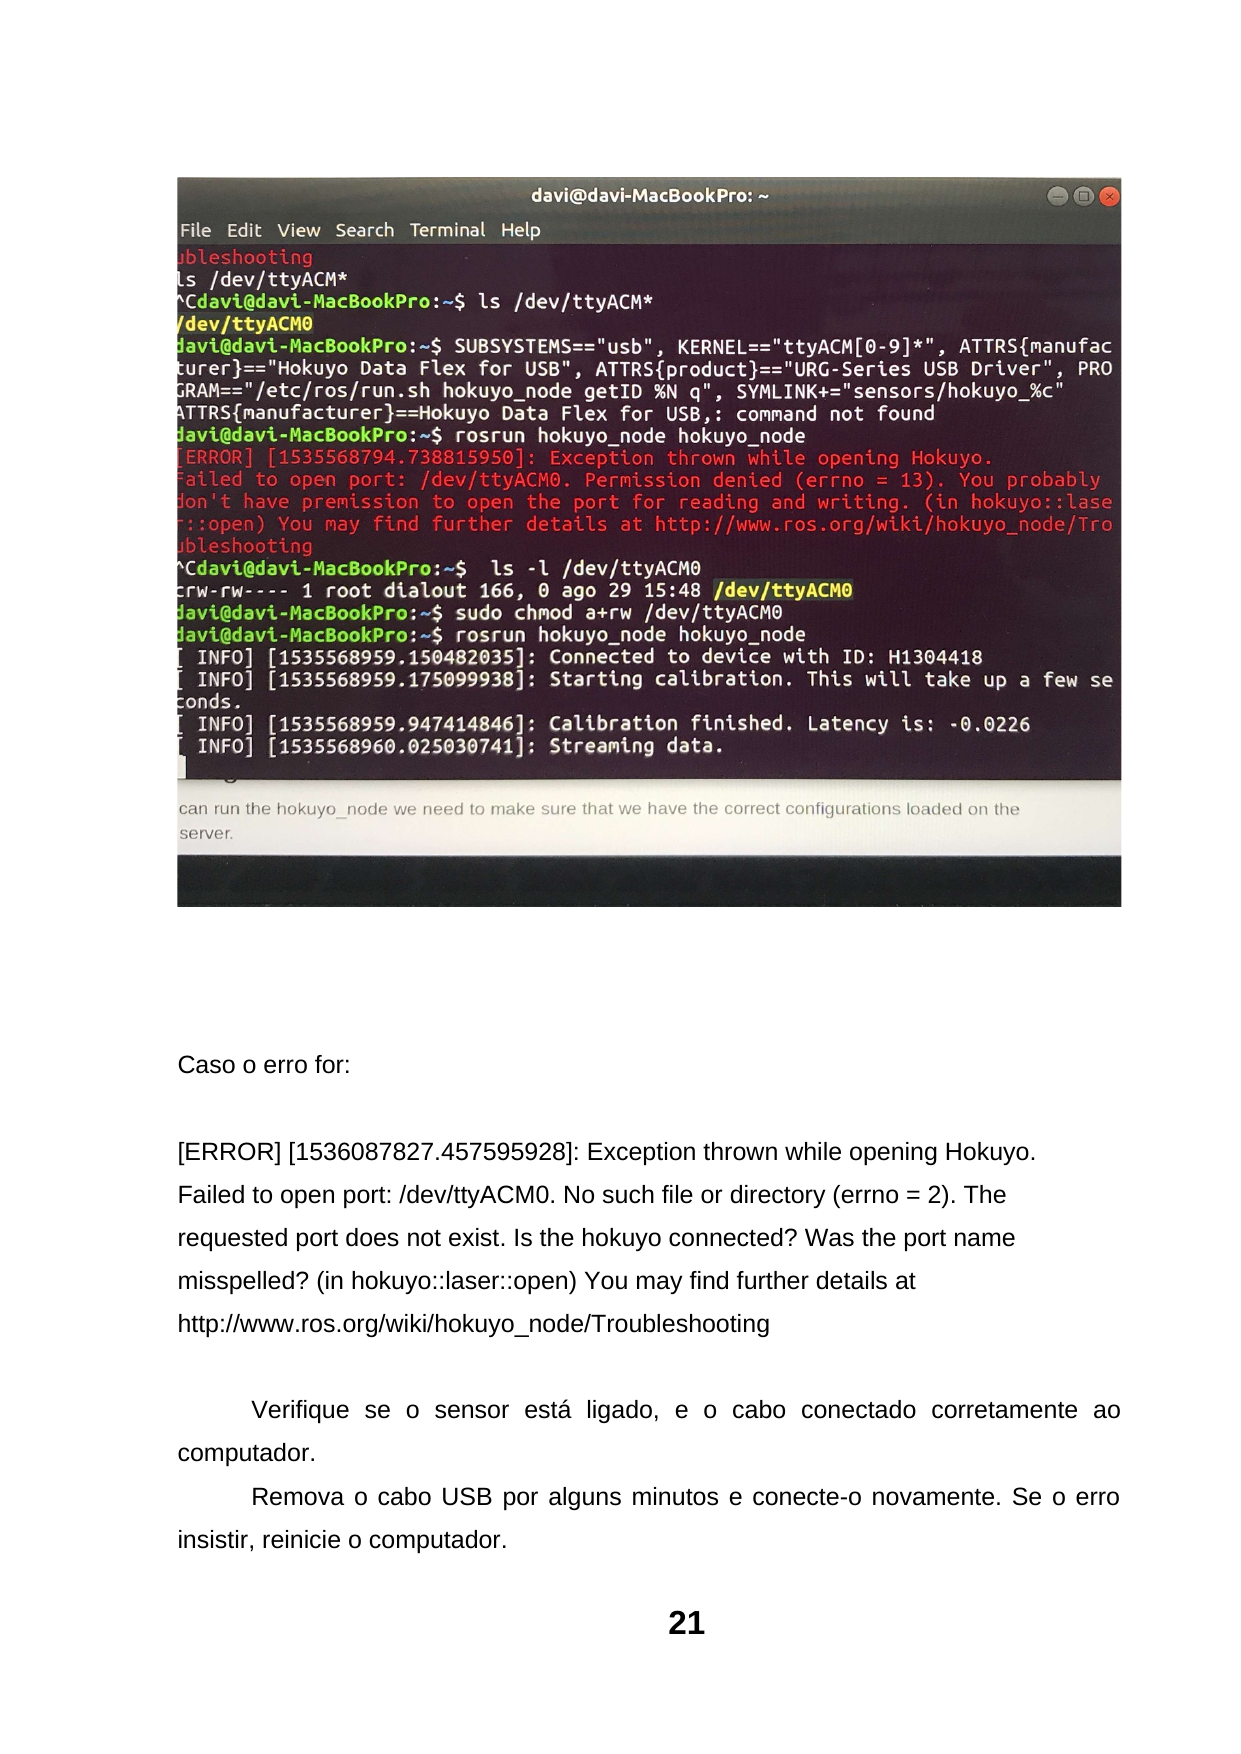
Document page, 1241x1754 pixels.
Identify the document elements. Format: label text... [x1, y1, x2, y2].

text Verifique se o sensor está ligado, e o cabo conectado corretamente ao computador. [177, 1395, 1122, 1467]
text [ERROR] [1536087827.457595928]: Exception thrown while opening Hokuyo. [177, 1137, 1122, 1165]
picture [177, 177, 1122, 907]
text Failed to open port: /dev/ttyACM0. No such file or directory (errno = 2). The requested port does not exist. Is the hokuyo connected? Was the port name misspelled? (in hokuyo::laser::open) You may find further details at http://www.ros.org/wiki/hokuyo_node/Troubleshooting [177, 1180, 1122, 1338]
subtitle Caso o erro for: [177, 1050, 1122, 1079]
text Remova o cabo USB por alguns minutos e conecte-o novamente. Se o erro insistir, reinicie o computador. [177, 1482, 1122, 1553]
